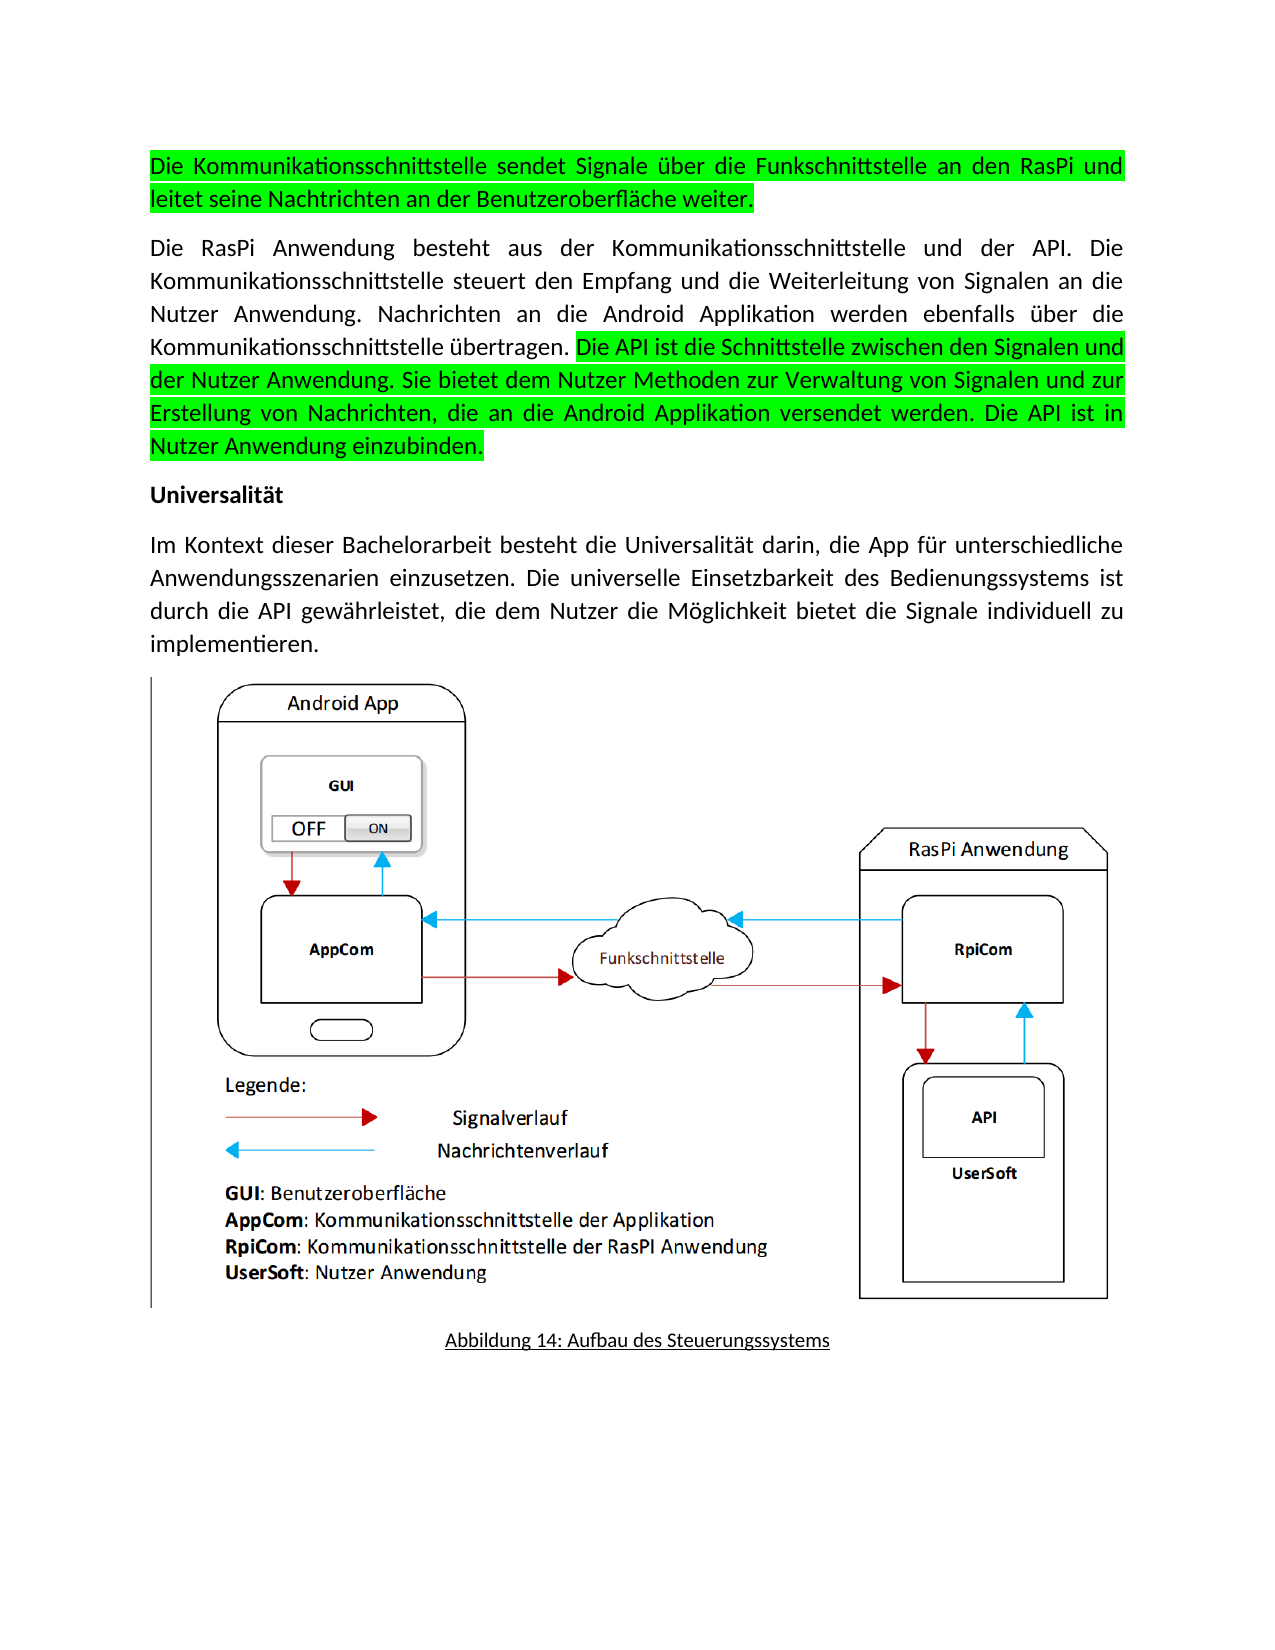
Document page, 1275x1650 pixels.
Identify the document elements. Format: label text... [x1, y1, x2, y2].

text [150, 181, 1125, 213]
text Die RasPi Anwendung besteht aus der Kommunikationsschnittstelle und der API. Die Kommunikationsschnittstelle steuert den Empfang und die Weiterleitung von Signalen an die Nutzer Anwendung. Nachrichten an die Android Applikation werden ebenfalls über die Kommunikationsschnittstelle übertragen. Die API ist die Schnittstelle zwischen den Signalen und der Nutzer Anwendung. Sie bietet dem Nutzer Methoden zur Verwaltung von Signalen und zur Erstellung von Nachrichten, die an die Android Applikation versendet werden. Die API ist in Nutzer Anwendung einzubinden. [150, 232, 1125, 364]
text Im Kontext dieser Bachelorarbeit besteht die Universalität darin, die App für unterschiedliche Anwendungsszenarien einzusetzen. Die universelle Einsetzbarkeit des Bedienungssystems ist durch die API gewährleistet, die dem Nutzer die Möglichkeit bietet die Signale individuell zu implementieren. [150, 529, 1125, 658]
picture [150, 677, 1118, 1308]
text Universalität [150, 479, 1125, 510]
